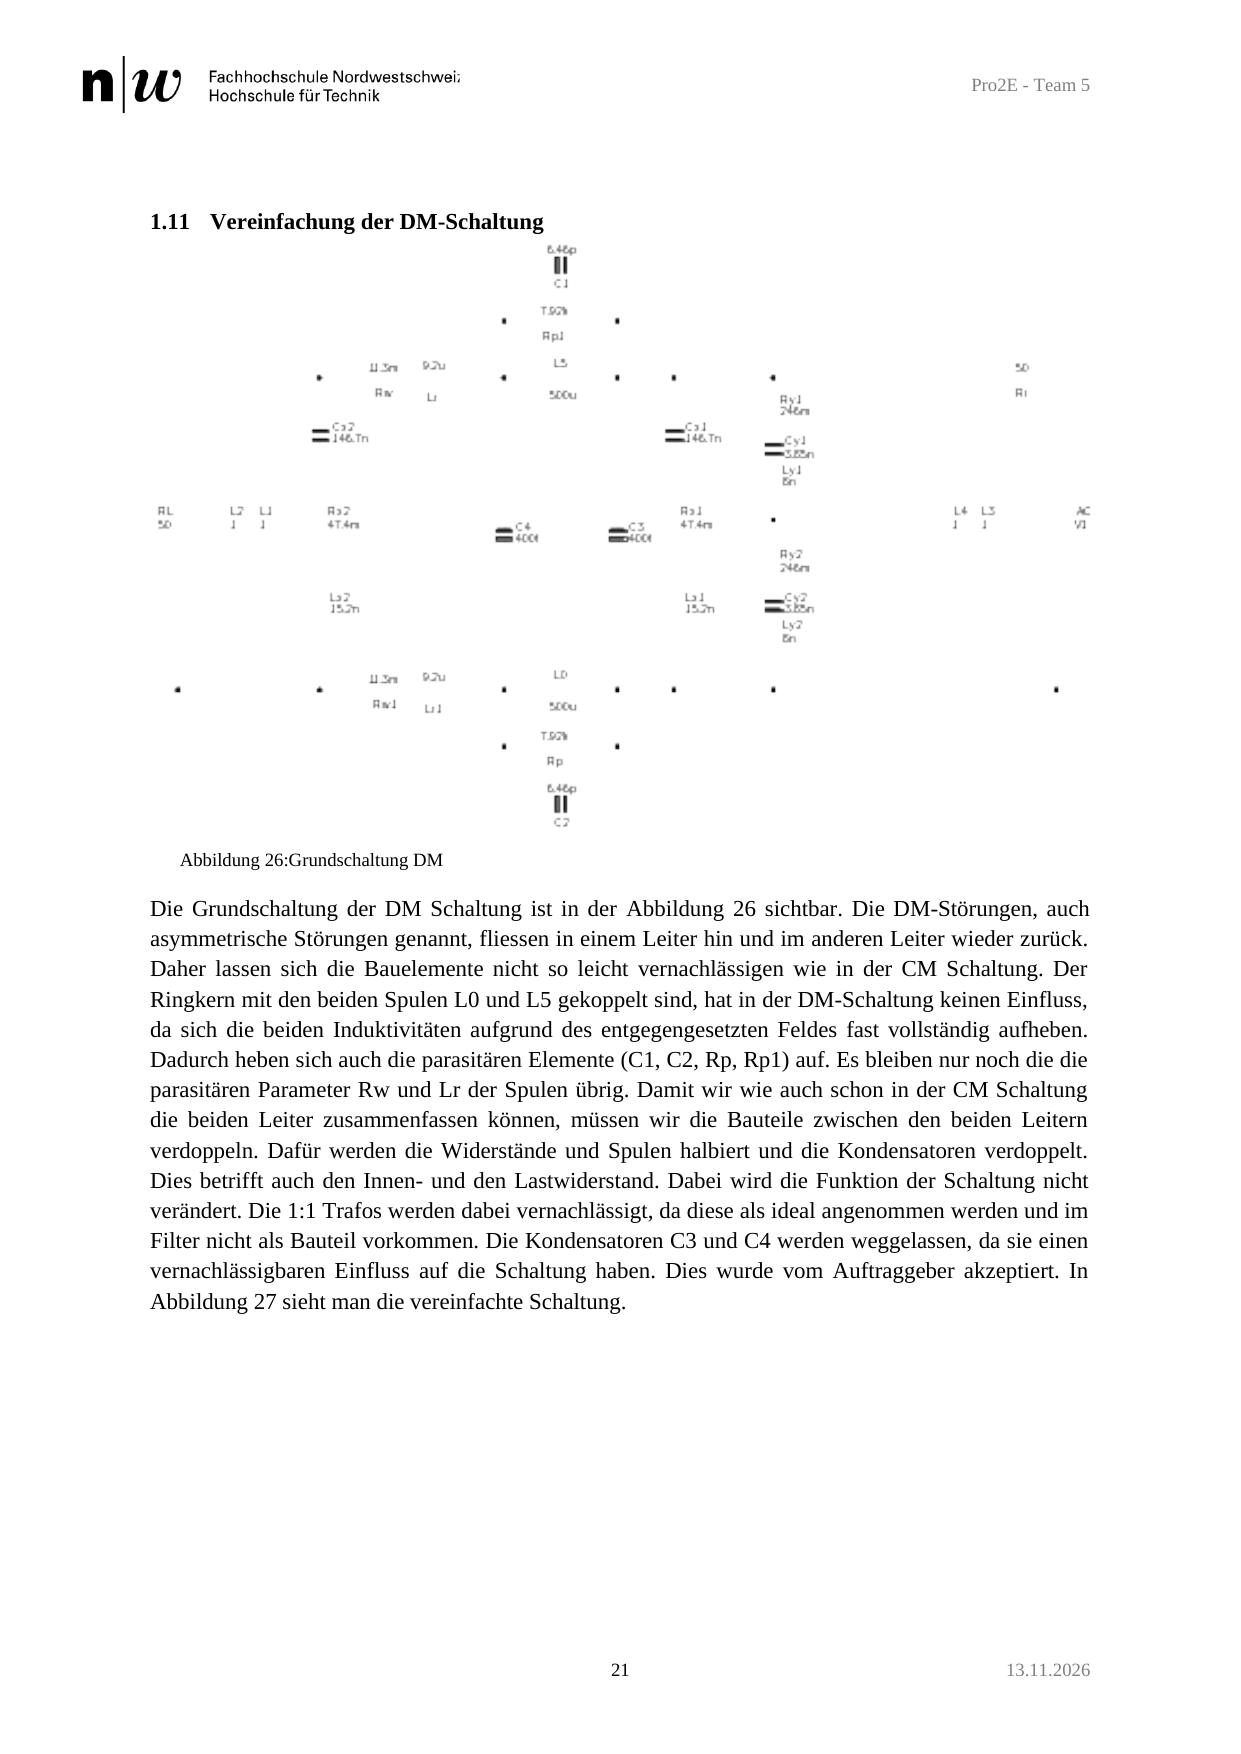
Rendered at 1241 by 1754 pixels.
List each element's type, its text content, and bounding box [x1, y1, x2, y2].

subtitle Vereinfachung der DM-Schaltung [150, 208, 544, 234]
text Die Grundschaltung der DM Schaltung ist in der Abbildung 26 sichtbar. Die DM-Störungen, auch asymmetrische Störungen genannt, fliessen in einem Leiter hin und im anderen Leiter wieder zurück. Daher lassen sich die Bauelemente nicht so leicht vernachlässigen wie in der CM Schaltung. Der Ringkern mit den beiden Spulen L0 und L5 gekoppelt sind, hat in der DM-Schaltung keinen Einfluss, da sich die beiden Induktivitäten aufgrund des entgegengesetzten Feldes fast vollständig aufheben. Dadurch heben sich auch die parasitären Elemente (C1, C2, Rp, Rp1) auf. Es bleiben nur noch die die parasitären Parameter Rw und Lr der Spulen übrig. Damit wir wie auch schon in der CM Schaltung die beiden Leiter zusammenfassen können, müssen wir die Bauteile zwischen den beiden Leitern verdoppeln. Dafür werden die Widerstände und Spulen halbiert und die Kondensatoren verdoppelt. Dies betrifft auch den Innen- und den Lastwiderstand. Dabei wird die Funktion der Schaltung nicht verändert. Die 1:1 Trafos werden dabei vernachlässigt, da diese als ideal angenommen werden und im Filter nicht als Bauteil vorkommen. Die Kondensatoren C3 und C4 werden weggelassen, da sie einen vernachlässigbaren Einfluss auf die Schaltung haben. Dies wurde vom Auftraggeber akzeptiert. In Abbildung 27 sieht man die vereinfachte Schaltung. [150, 895, 1090, 1314]
text Abbildung 26:Grundschaltung DM [179, 849, 1090, 871]
picture [81, 56, 460, 113]
